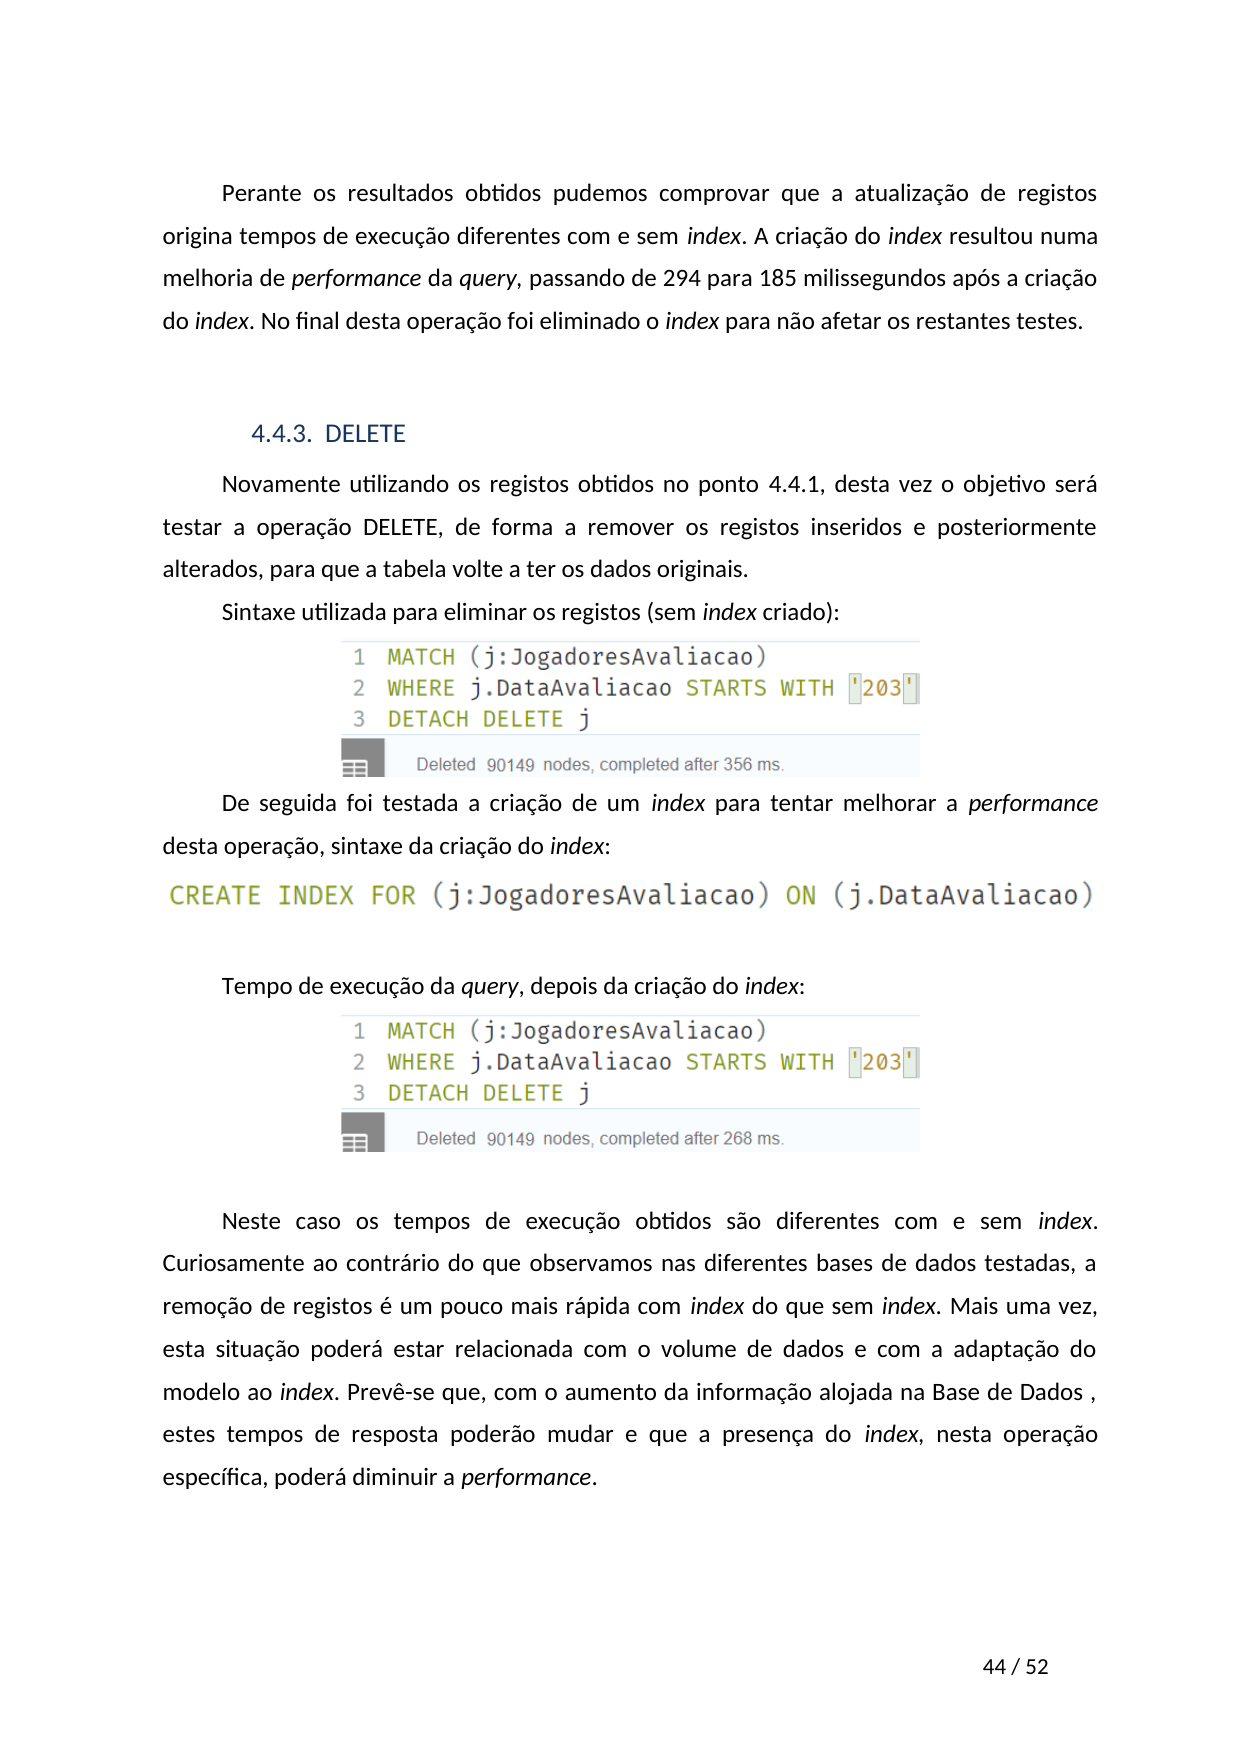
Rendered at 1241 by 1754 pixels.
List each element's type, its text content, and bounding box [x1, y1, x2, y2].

text Tempo de execução da query, depois da criação do index: [162, 970, 1098, 1001]
picture [341, 1013, 920, 1152]
picture [341, 638, 920, 777]
text Novamente utilizando os registos obtidos no ponto 4.4.1, desta vez o objetivo será testar a operação DELETE, de forma a remover os registos inseridos e posteriormente alterados, para que a tabela volte a ter os dados originais. [162, 468, 1098, 584]
text Sintaxe utilizada para eliminar os registos (sem index criado): [162, 596, 1098, 627]
picture [162, 873, 1099, 917]
subtitle DELETE [251, 416, 1098, 449]
text De seguida foi testada a criação de um index para tentar melhorar a performance desta operação, sintaxe da criação do index: [162, 788, 1098, 861]
list Perante os resultados obtidos pudemos comprovar que a atualização de registos origina tempos de execução diferentes com e sem index. A criação do index resultou numa melhoria de performance da query, passando de 294 para 185 milissegundos após a criação do index. No final desta operação foi eliminado o index para não afetar os restantes testes. [162, 177, 1098, 336]
text Neste caso os tempos de execução obtidos são diferentes com e sem index. Curiosamente ao contrário do que observamos nas diferentes bases de dados testadas, a remoção de registos é um pouco mais rápida com index do que sem index. Mais uma vez, esta situação poderá estar relacionada com o volume de dados e com a adaptação do modelo ao index. Prevê-se que, com o aumento da informação alojada na Base de Dados , estes tempos de resposta poderão mudar e que a presença do index, nesta operação específica, poderá diminuir a performance. [162, 1205, 1098, 1492]
